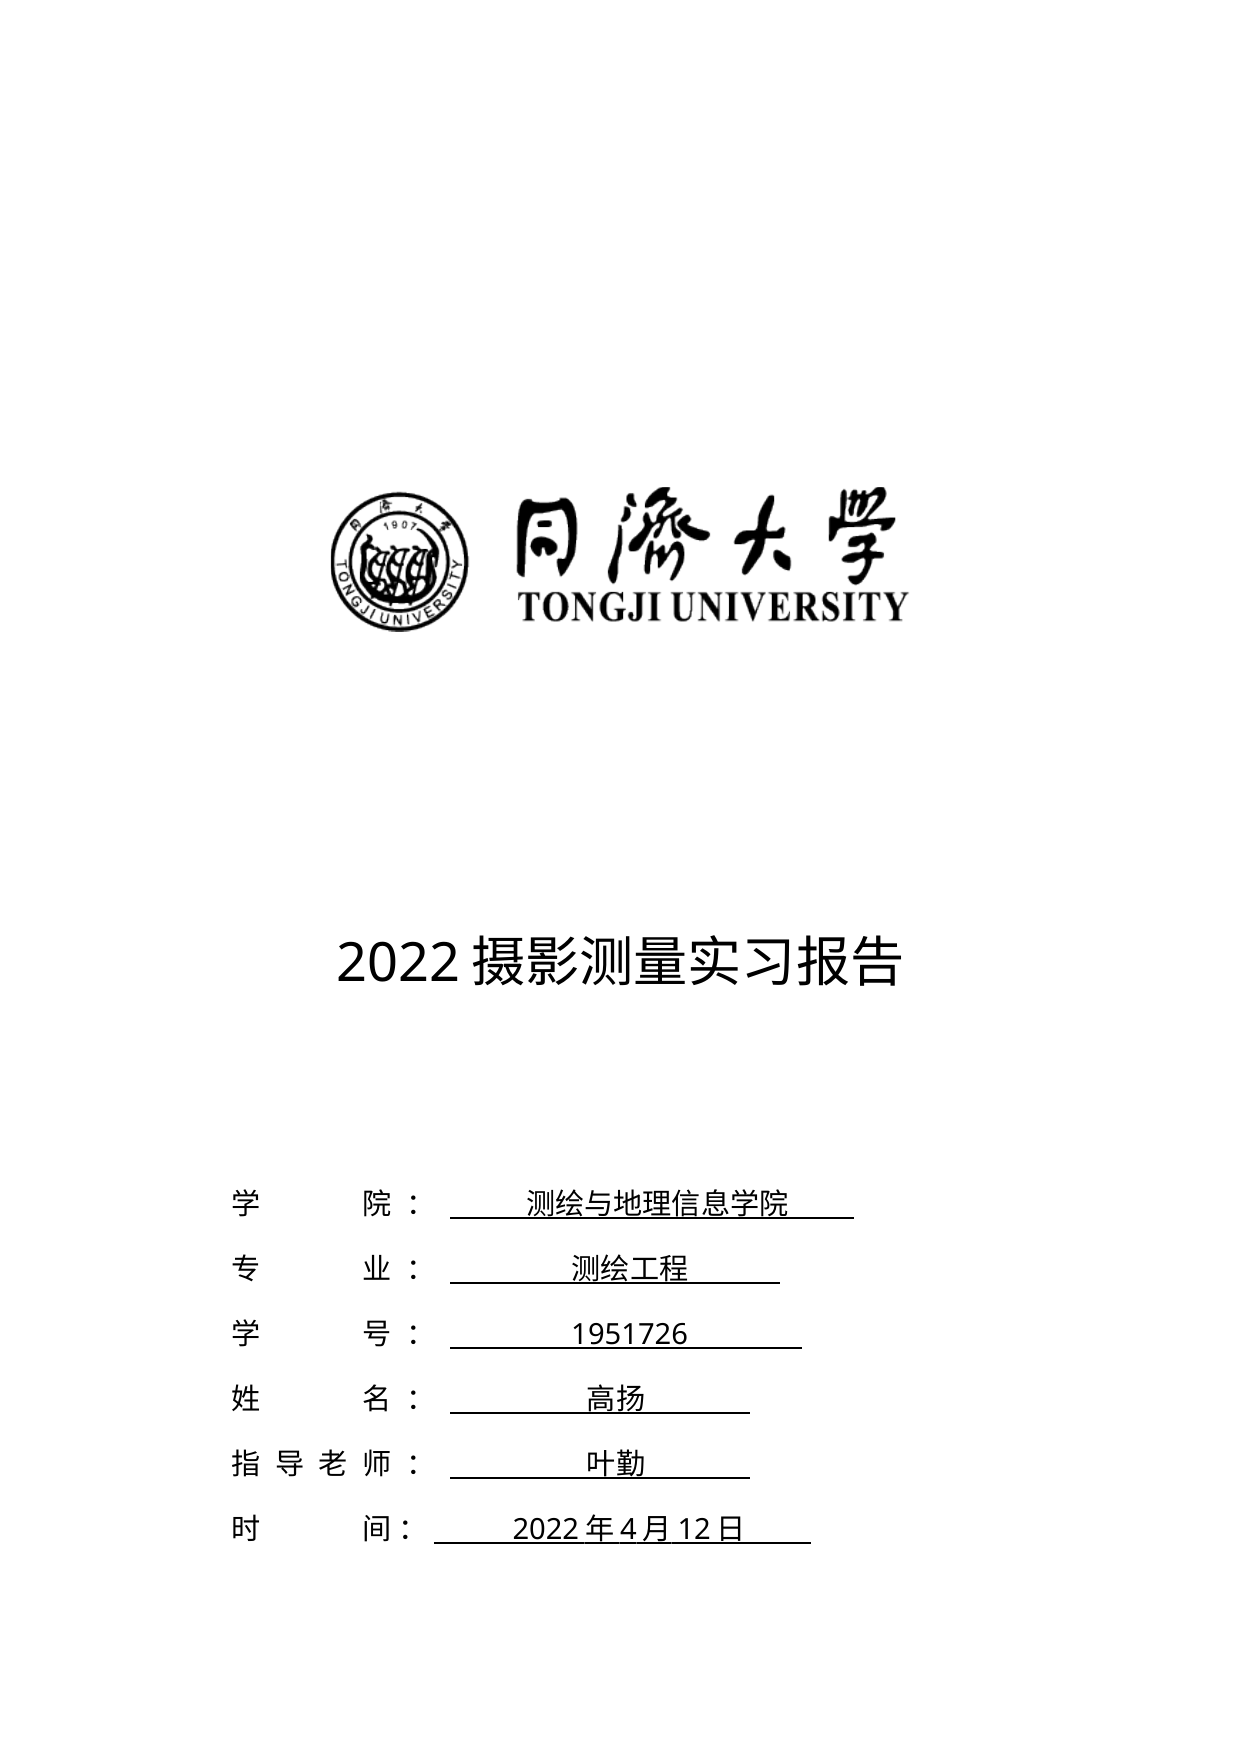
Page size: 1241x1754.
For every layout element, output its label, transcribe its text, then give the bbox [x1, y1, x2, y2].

text 时 间 ： 2022年4月12日 [187, 1494, 1053, 1559]
text 专 业 ： 测绘工程 [187, 1234, 1053, 1299]
text 学 号 ： 1951726 [187, 1299, 1053, 1364]
text 姓 名 ： 高扬 [187, 1364, 1053, 1429]
text 2022摄影测量实习报告 [187, 909, 1053, 1007]
text 指 导 老 师 ： 叶勤 [187, 1429, 1053, 1494]
text 学 院 ： 测绘与地理信息学院 [187, 1169, 1053, 1234]
